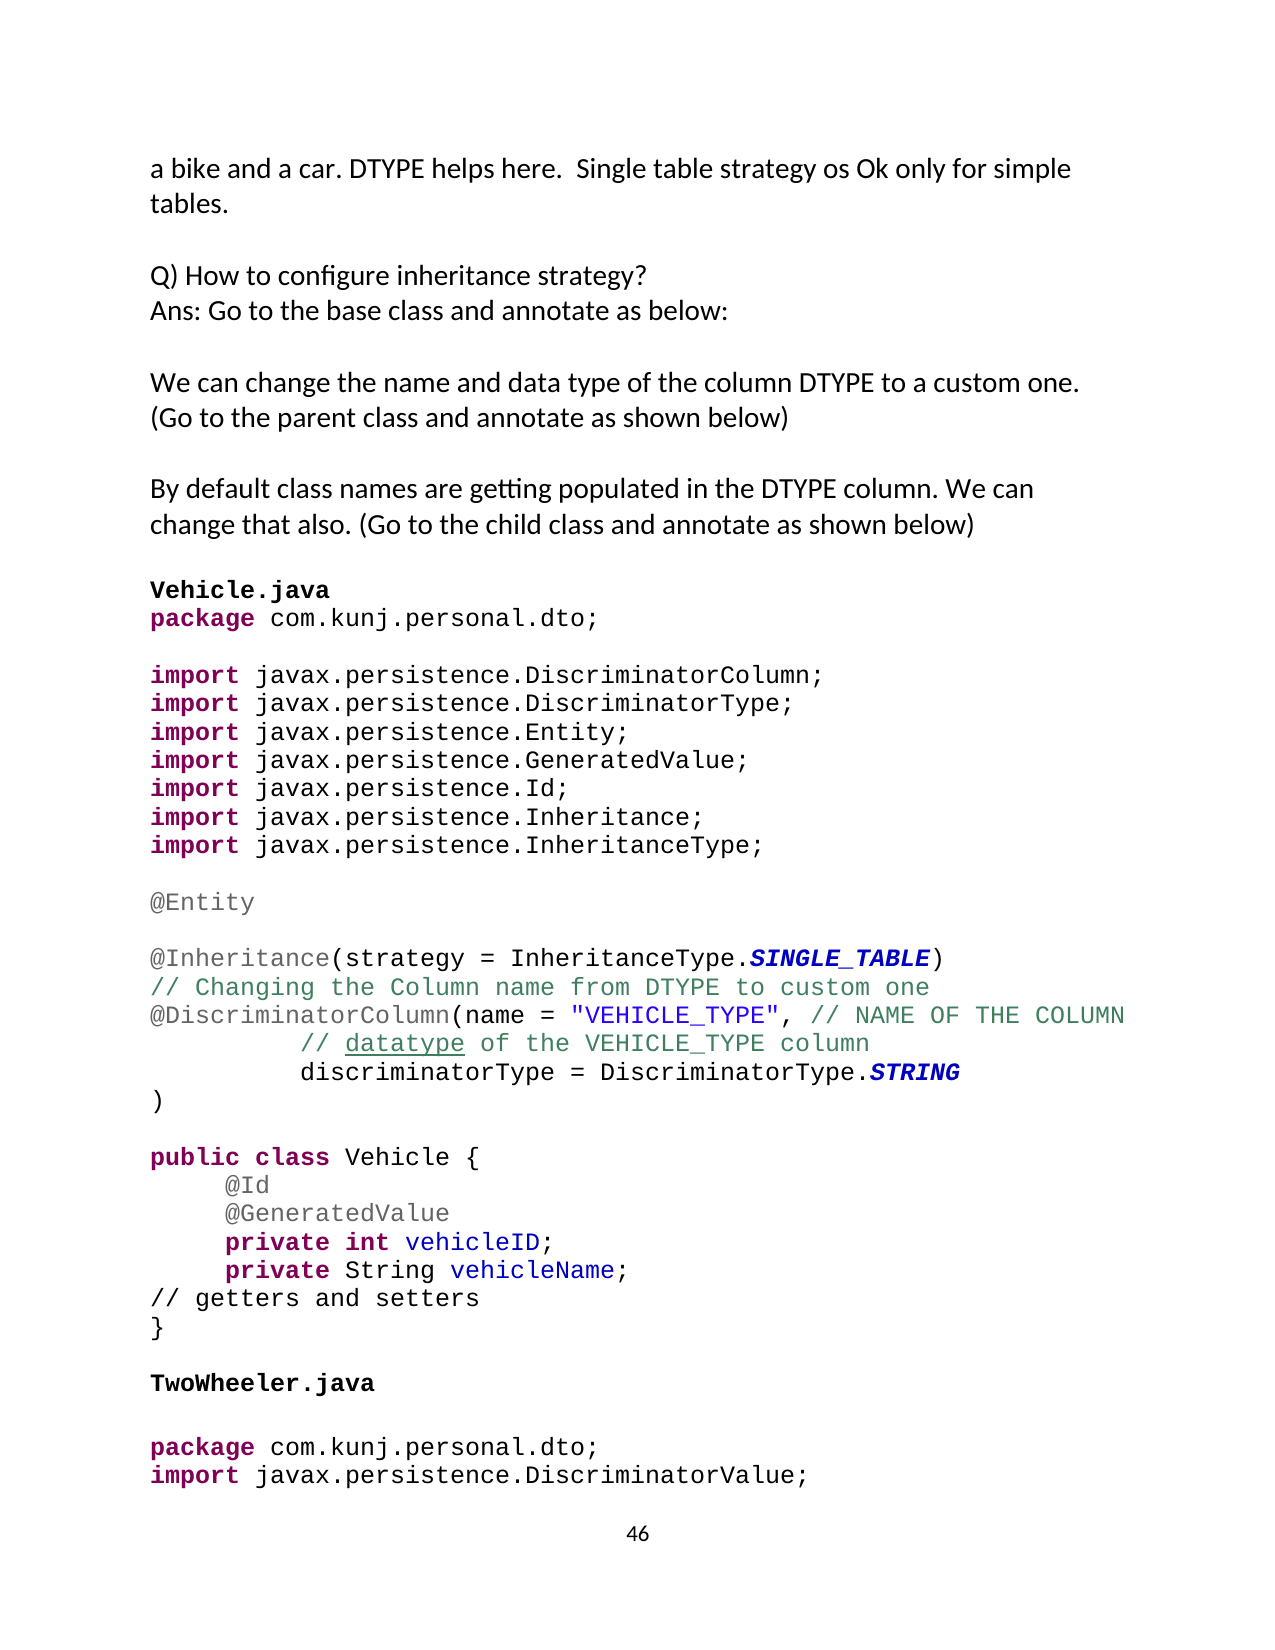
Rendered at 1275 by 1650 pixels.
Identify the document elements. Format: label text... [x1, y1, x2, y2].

text import javax.persistence.Id; [150, 776, 1125, 804]
text // getters and setters [150, 1286, 1125, 1314]
text import javax.persistence.GeneratedValue; [150, 747, 1125, 776]
text We can change the name and data type of the column DTYPE to a custom one. (Go to the parent class and annotate as shown below) [150, 364, 1125, 435]
text TwoWheeler.java [150, 1371, 1125, 1399]
text @Entity [150, 889, 1125, 917]
text Ans: Go to the base class and annotate as below: [150, 292, 1125, 328]
text // Changing the Column name from DTYPE to custom one [150, 974, 1125, 1002]
text package com.kunj.personal.dto; [150, 1435, 1125, 1463]
text @GeneratedValue [150, 1201, 1125, 1229]
text @DiscriminatorColumn(name = "VEHICLE_TYPE", // NAME OF THE COLUMN [150, 1002, 1125, 1031]
text public class Vehicle { [150, 1144, 1125, 1172]
text By default class names are getting populated in the DTYPE column. We can change that also. (Go to the child class and annotate as shown below) [150, 471, 1125, 542]
text @Inheritance(strategy = InheritanceType.SINGLE_TABLE) [150, 946, 1125, 974]
text import javax.persistence.DiscriminatorColumn; [150, 662, 1125, 691]
text import javax.persistence.Entity; [150, 719, 1125, 747]
text Q) How to configure inheritance strategy? [150, 257, 1125, 292]
text ) [150, 1087, 1125, 1116]
text private int vehicleID; [150, 1229, 1125, 1257]
text private String vehicleName; [150, 1257, 1125, 1286]
text // datatype of the VEHICLE_TYPE column [150, 1031, 1125, 1059]
text import javax.persistence.DiscriminatorType; [150, 691, 1125, 719]
text import javax.persistence.InheritanceType; [150, 832, 1125, 861]
text discriminatorType = DiscriminatorType.STRING [150, 1059, 1125, 1087]
text import javax.persistence.Inheritance; [150, 804, 1125, 832]
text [150, 150, 1125, 221]
text import javax.persistence.DiscriminatorValue; [150, 1463, 1125, 1491]
text package com.kunj.personal.dto; [150, 606, 1125, 634]
text Vehicle.java [150, 577, 1125, 606]
text @Id [150, 1172, 1125, 1201]
text } [150, 1314, 1125, 1342]
